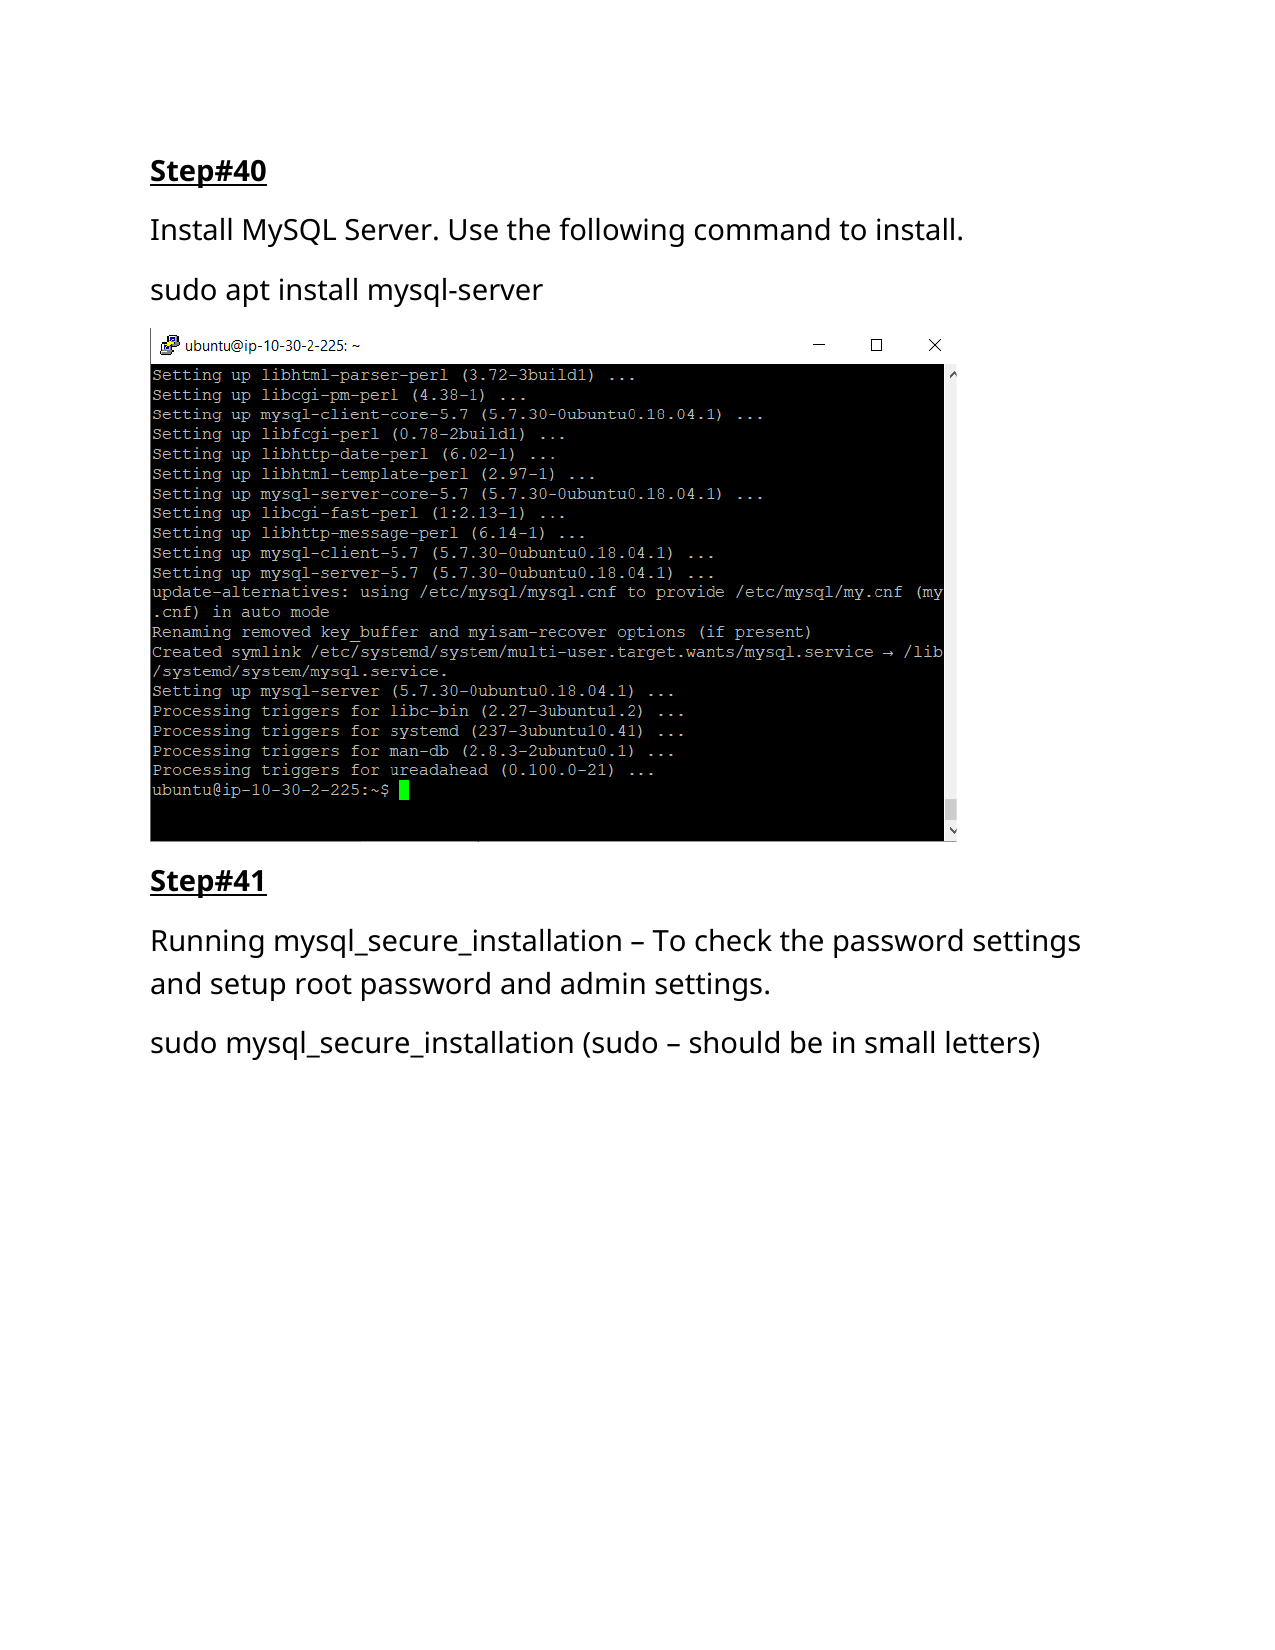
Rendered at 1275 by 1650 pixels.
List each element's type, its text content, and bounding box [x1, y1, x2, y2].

text Install MySQL Server. Use the following command to install. [150, 209, 1125, 249]
text Step#40 [150, 150, 1125, 190]
text Running mysql_secure_installation – To check the password settings and setup root password and admin settings. [150, 920, 1125, 1003]
text sudo mysql_secure_installation (sudo – should be in small letters) [150, 1022, 1125, 1062]
text sudo apt install mysql-server [150, 269, 1125, 309]
picture [150, 328, 957, 842]
text Step#41 [150, 861, 1125, 900]
